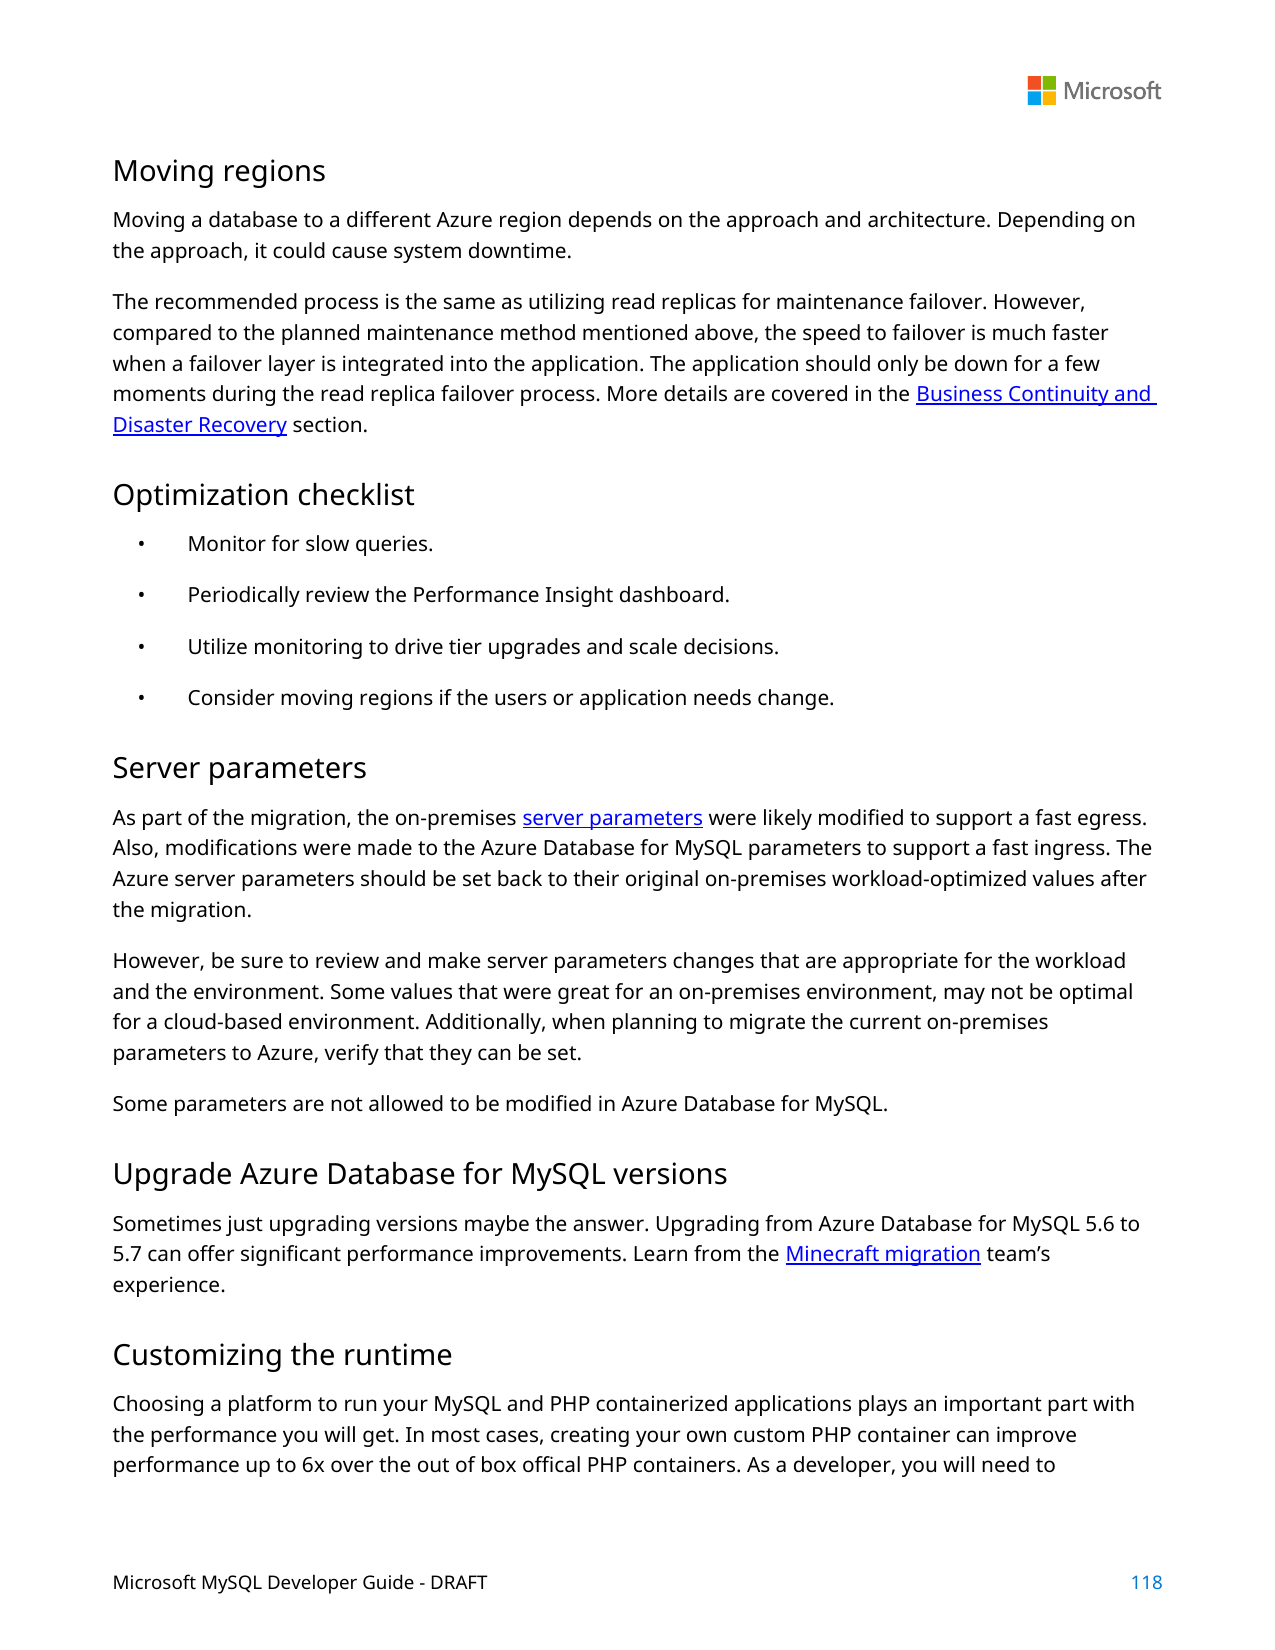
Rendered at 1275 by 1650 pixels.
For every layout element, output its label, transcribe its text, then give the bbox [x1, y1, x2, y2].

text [112, 1389, 1162, 1479]
list Monitor for slow queries. [137, 529, 1162, 558]
subtitle Moving regions [112, 150, 1162, 190]
subtitle Upgrade Azure Database for MySQL versions [112, 1153, 1162, 1193]
text Some parameters are not allowed to be modified in Azure Database for MySQL. [112, 1089, 1162, 1118]
text The recommended process is the same as utilizing read replicas for maintenance failover. However, compared to the planned maintenance method mentioned above, the speed to failover is much faster when a failover layer is integrated into the application. The application should only be down for a few moments during the read replica failover process. More details are covered in the Business Continuity and Disaster Recovery section. [112, 287, 1162, 438]
list Consider moving regions if the users or application needs change. [137, 683, 1162, 712]
text Moving a database to a different Azure region depends on the approach and architecture. Depending on the approach, it could cause system downtime. [112, 205, 1162, 264]
text As part of the migration, the on-premises server parameters were likely modified to support a fast egress. Also, modifications were made to the Azure Database for MySQL parameters to support a fast ingress. The Azure server parameters should be set back to their original on-premises workload-optimized values after the migration. [112, 803, 1162, 923]
picture [1026, 75, 1163, 107]
list Periodically review the Performance Insight dashboard. [137, 581, 1162, 609]
subtitle Server parameters [112, 747, 1162, 787]
list Utilize monitoring to drive tier upgrades and scale decisions. [137, 632, 1162, 661]
text However, be sure to review and make server parameters changes that are appropriate for the workload and the environment. Some values that were great for an on-premises environment, may not be optimal for a cloud-based environment. Additionally, when planning to migrate the current on-premises parameters to Azure, verify that they can be set. [112, 946, 1162, 1066]
subtitle Customizing the runtime [112, 1334, 1162, 1374]
subtitle Optimization checklist [112, 474, 1162, 513]
text Sometimes just upgrading versions maybe the answer. Upgrading from Azure Database for MySQL 5.6 to 5.7 can offer significant performance improvements. Learn from the Minecraft migration team’s experience. [112, 1209, 1162, 1298]
